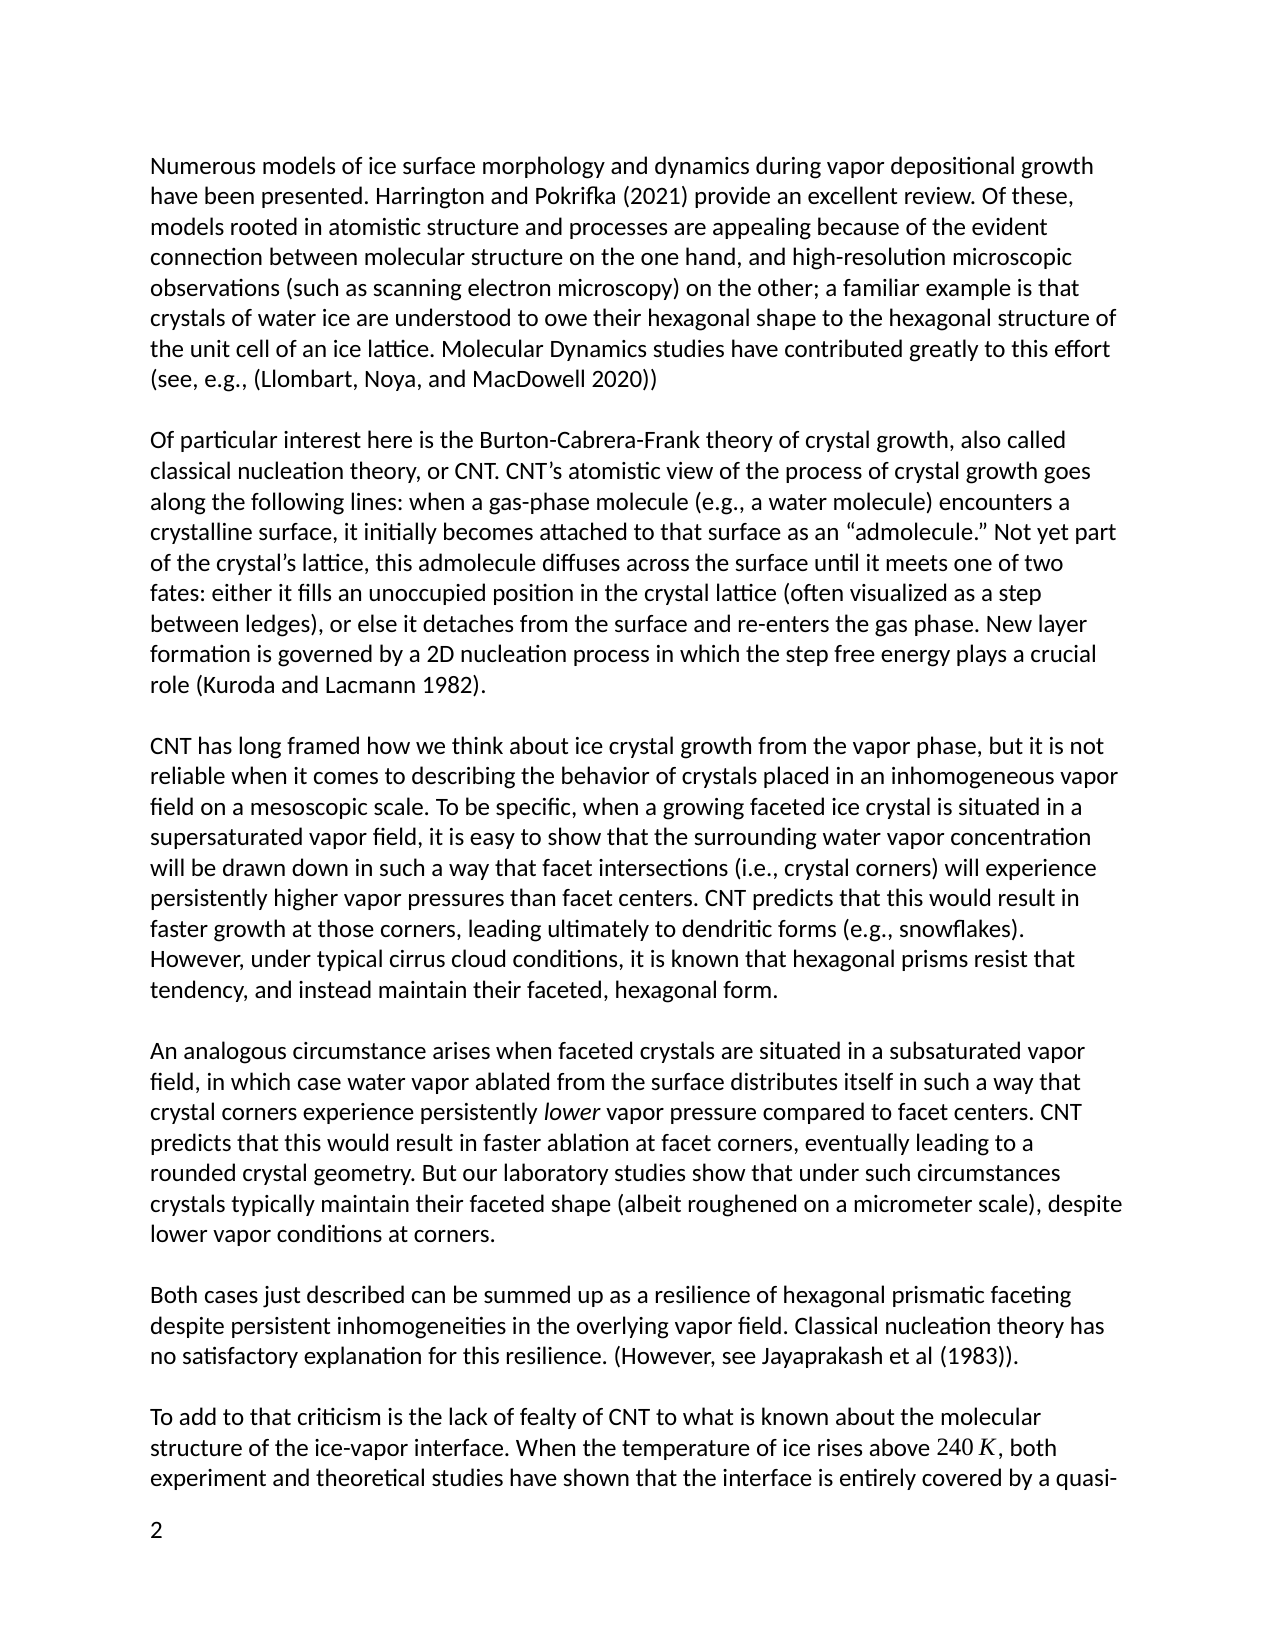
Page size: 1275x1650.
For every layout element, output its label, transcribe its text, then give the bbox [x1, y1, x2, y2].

text Both cases just described can be summed up as a resilience of hexagonal prismatic faceting despite persistent inhomogeneities in the overlying vapor field. Classical nucleation theory has no satisfactory explanation for this resilience. (However, see Jayaprakash et al (1983)). [150, 1279, 1125, 1371]
text Numerous models of ice surface morphology and dynamics during vapor depositional growth have been presented. Harrington and Pokrifka (2021) provide an excellent review. Of these, models rooted in atomistic structure and processes are appealing because of the evident connection between molecular structure on the one hand, and high-resolution microscopic observations (such as scanning electron microscopy) on the other; a familiar example is that crystals of water ice are understood to owe their hexagonal shape to the hexagonal structure of the unit cell of an ice lattice. Molecular Dynamics studies have contributed greatly to this effort (see, e.g., (Llombart, Noya, and MacDowell 2020)) [150, 150, 1125, 394]
text CNT has long framed how we think about ice crystal growth from the vapor phase, but it is not reliable when it comes to describing the behavior of crystals placed in an inhomogeneous vapor field on a mesoscopic scale. To be specific, when a growing faceted ice crystal is situated in a supersaturated vapor field, it is easy to show that the surrounding water vapor concentration will be drawn down in such a way that facet intersections (i.e., crystal corners) will experience persistently higher vapor pressures than facet centers. CNT predicts that this would result in faster growth at those corners, leading ultimately to dendritic forms (e.g., snowflakes). However, under typical cirrus cloud conditions, it is known that hexagonal prisms resist that tendency, and instead maintain their faceted, hexagonal form. [150, 730, 1125, 1004]
text An analogous circumstance arises when faceted crystals are situated in a subsaturated vapor field, in which case water vapor ablated from the surface distributes itself in such a way that crystal corners experience persistently lower vapor pressure compared to facet centers. CNT predicts that this would result in faster ablation at facet corners, eventually leading to a rounded crystal geometry. But our laboratory studies show that under such circumstances crystals typically maintain their faceted shape (albeit roughened on a micrometer scale), despite lower vapor conditions at corners. [150, 1035, 1125, 1249]
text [150, 1401, 1125, 1493]
text Of particular interest here is the Burton-Cabrera-Frank theory of crystal growth, also called classical nucleation theory, or CNT. CNT’s atomistic view of the process of crystal growth goes along the following lines: when a gas-phase molecule (e.g., a water molecule) encounters a crystalline surface, it initially becomes attached to that surface as an “admolecule.” Not yet part of the crystal’s lattice, this admolecule diffuses across the surface until it meets one of two fates: either it fills an unoccupied position in the crystal lattice (often visualized as a step between ledges), or else it detaches from the surface and re-enters the gas phase. New layer formation is governed by a 2D nucleation process in which the step free energy plays a crucial role (Kuroda and Lacmann 1982). [150, 425, 1125, 699]
